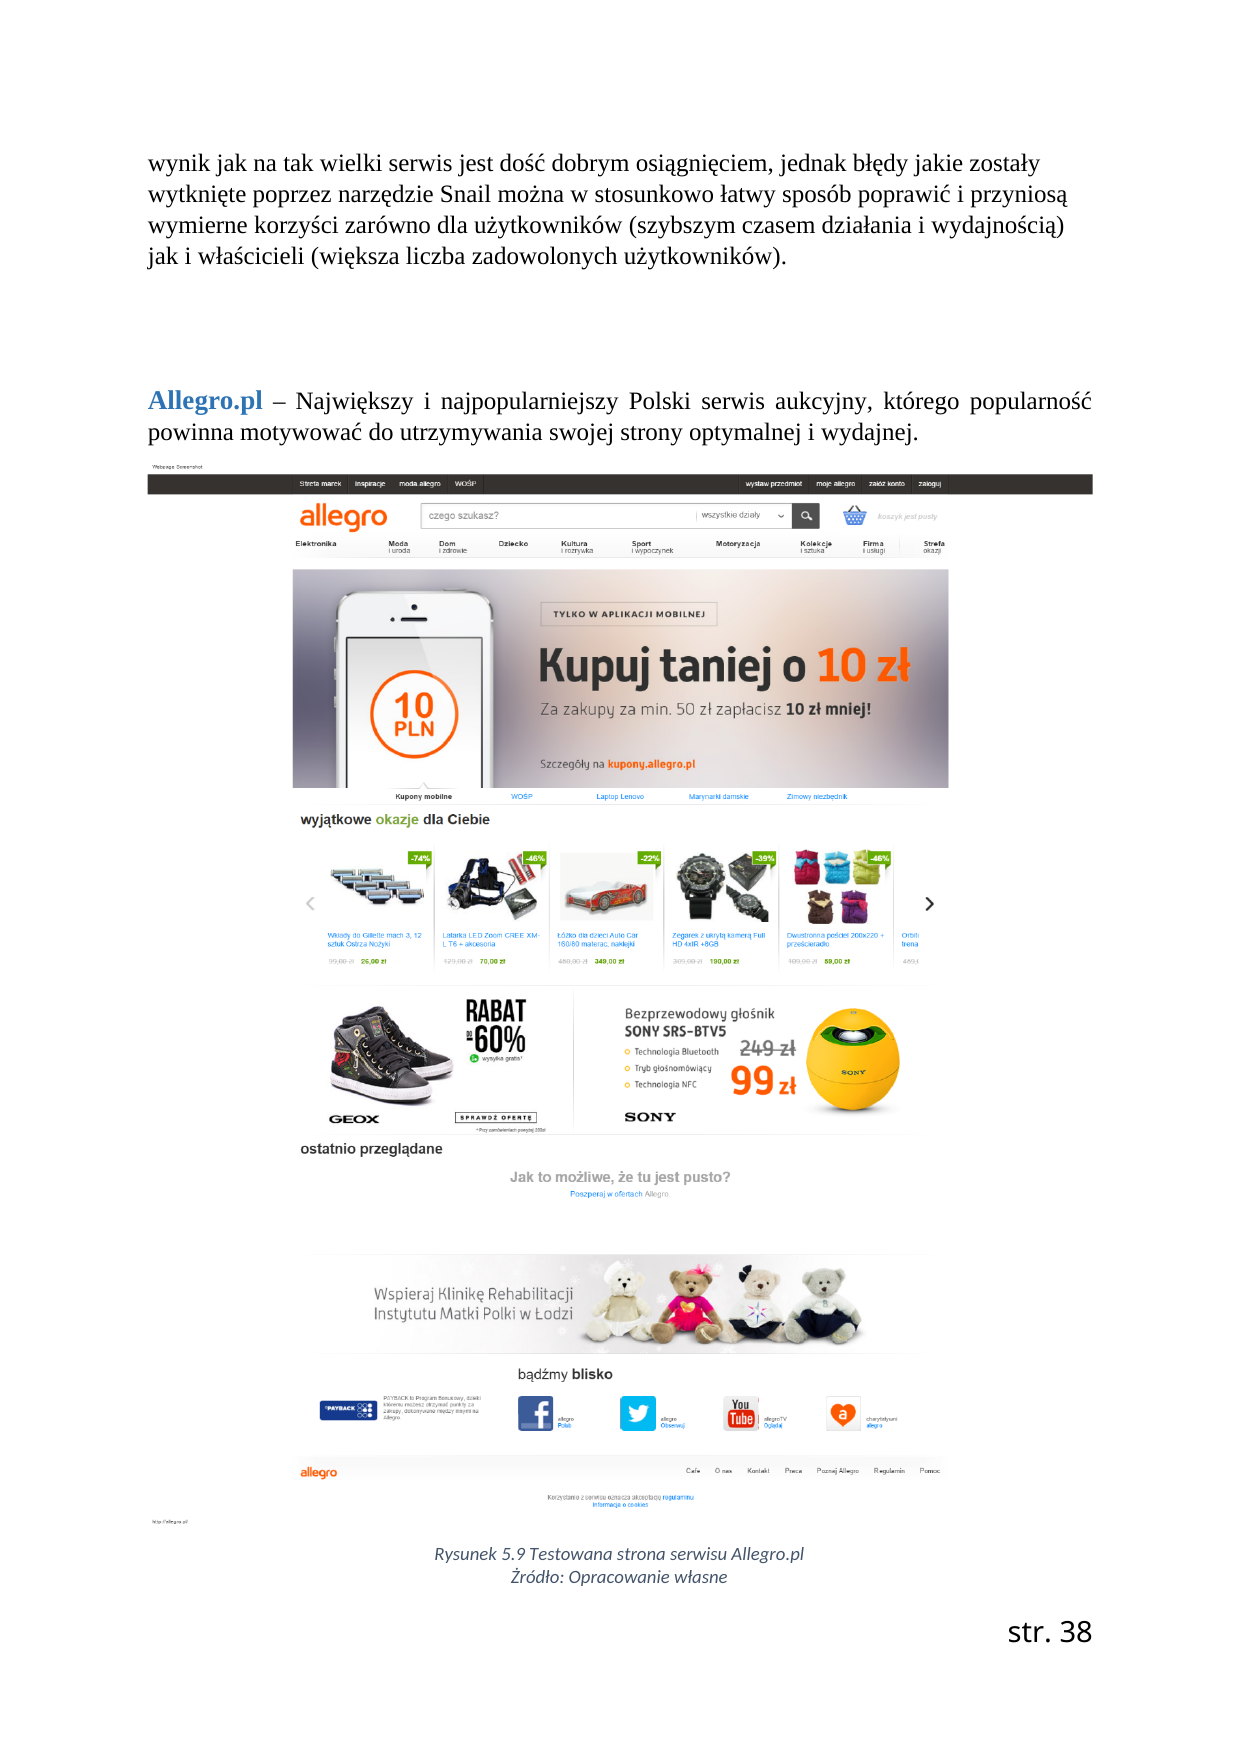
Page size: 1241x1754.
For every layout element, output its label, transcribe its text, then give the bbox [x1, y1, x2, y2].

picture [147, 465, 1093, 1524]
text Allegro.pl – Największy i najpopularniejszy Polski serwis aukcyjny, którego popularność powinna motywować do utrzymywania swojej strony optymalnej i wydajnej. [148, 384, 1093, 446]
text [148, 148, 1093, 269]
